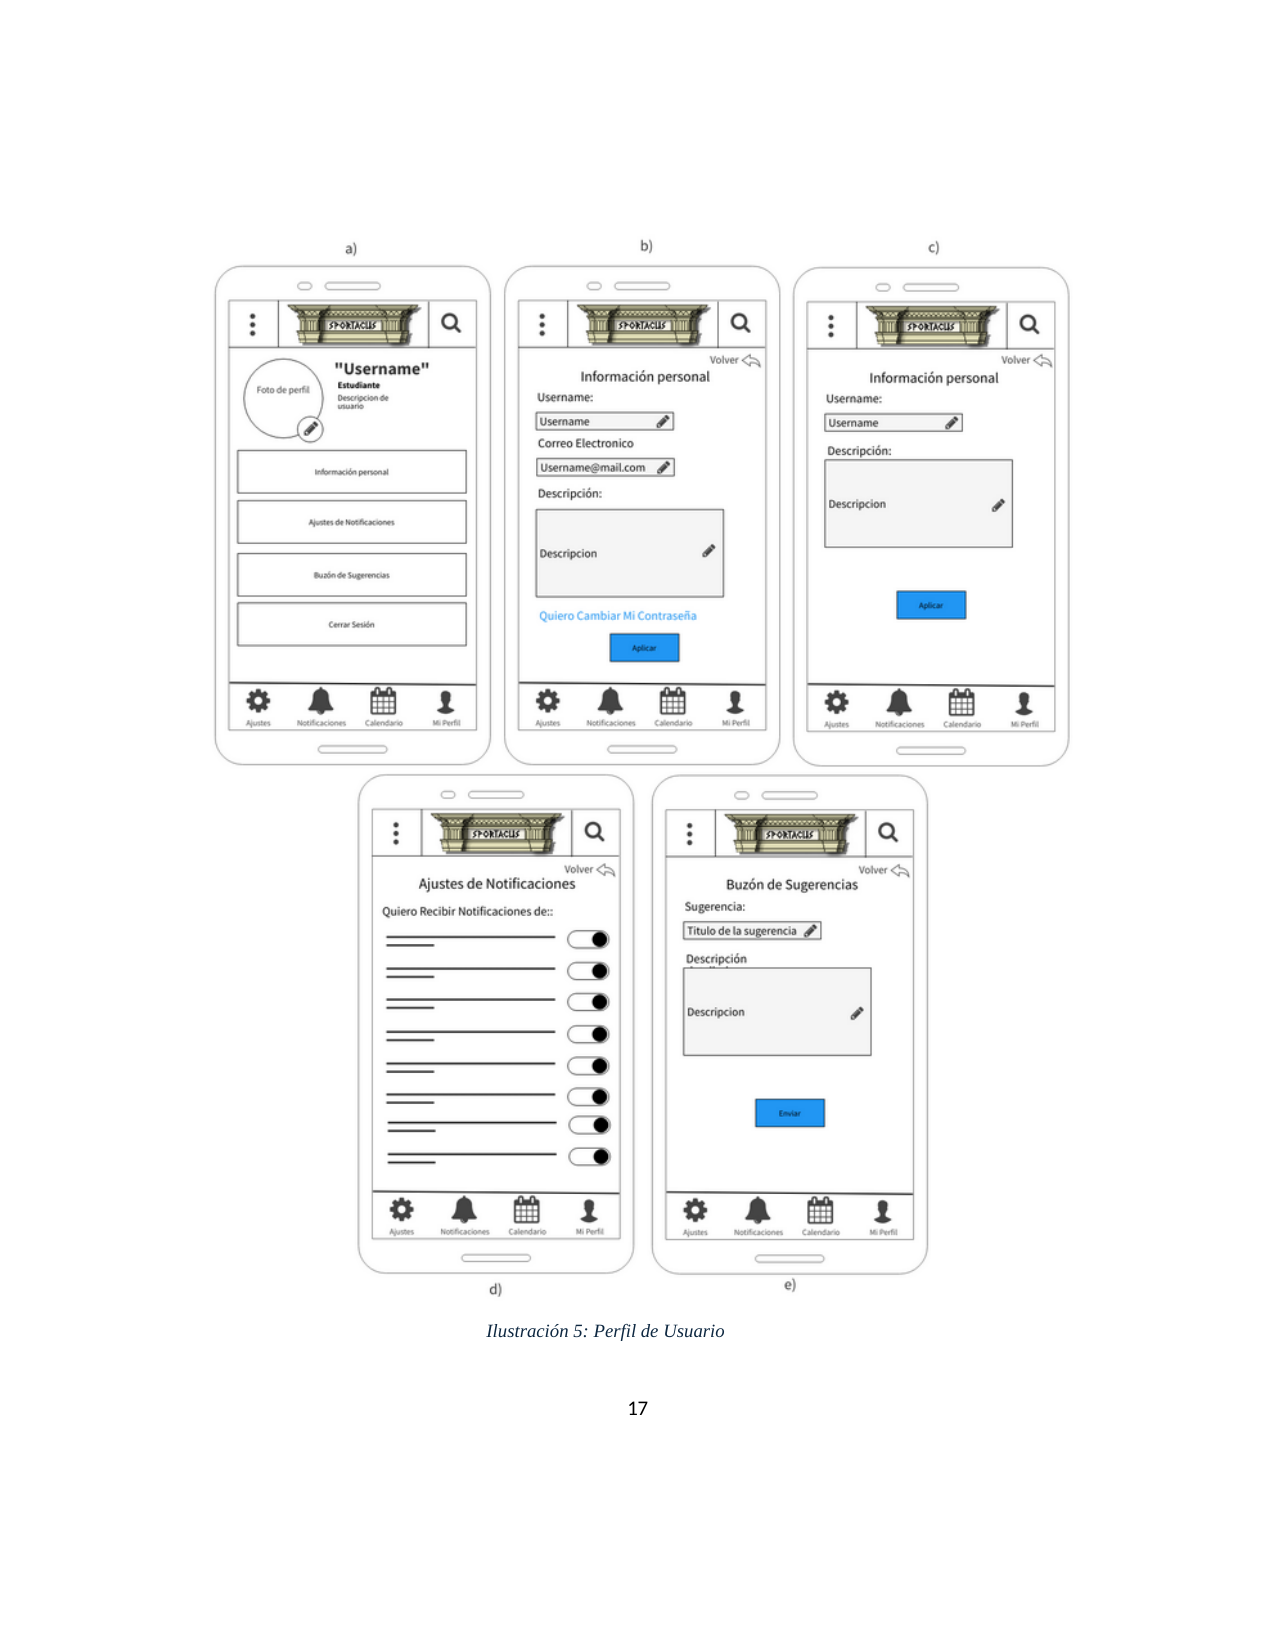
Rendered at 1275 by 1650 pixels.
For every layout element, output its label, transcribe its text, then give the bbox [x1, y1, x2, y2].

text Ilustración 5: Perfil de Usuario [413, 1320, 814, 1342]
picture [189, 233, 1105, 1314]
